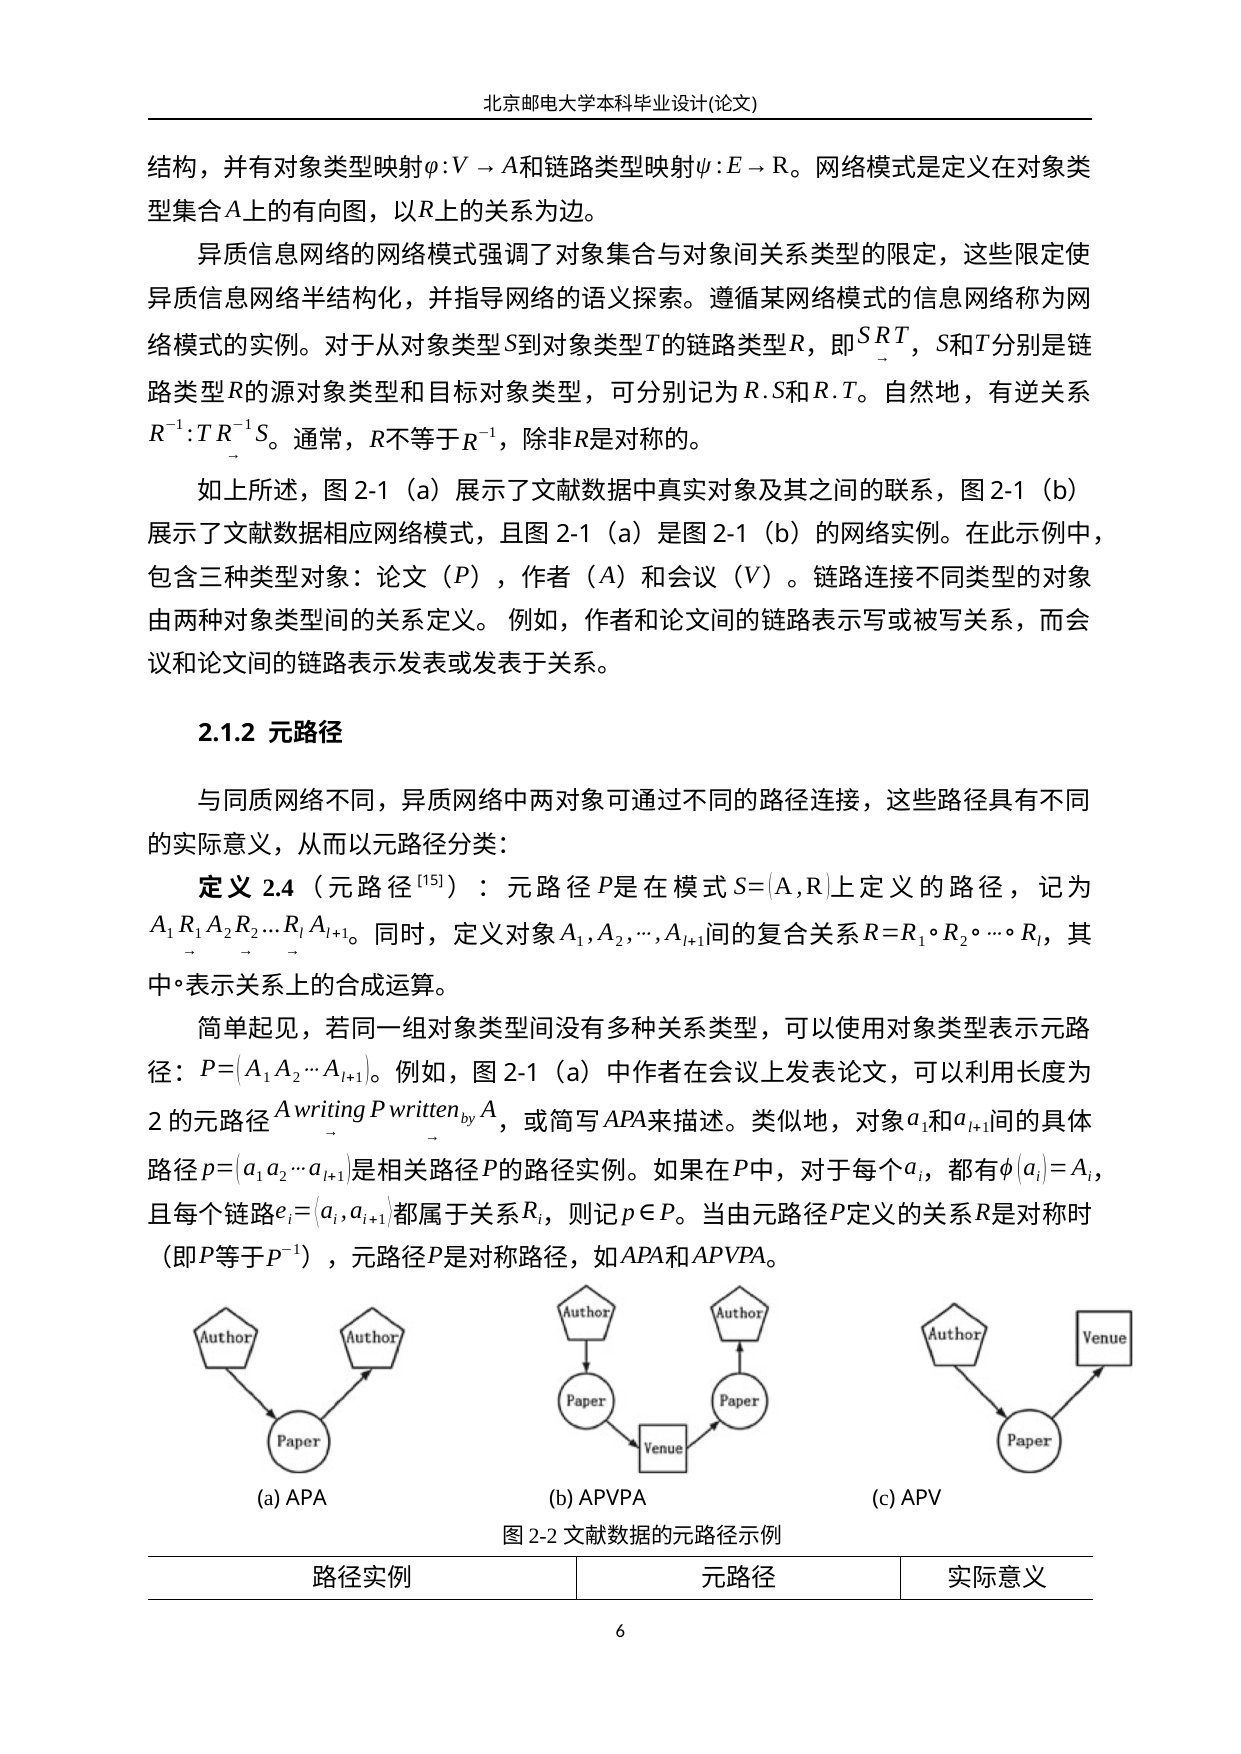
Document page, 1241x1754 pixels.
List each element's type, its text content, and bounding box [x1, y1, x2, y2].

table_header 元路径 [577, 1557, 900, 1598]
table_header 路径实例 [148, 1557, 576, 1598]
text 图2-2 文献数据的元路径示例 [148, 1518, 1092, 1550]
picture [191, 1281, 1137, 1477]
table_header 实际意义 [901, 1557, 1093, 1598]
text 与同质网络不同，异质网络中两对象可通过不同的路径连接，这些路径具有不同的实际意义，从而以元路径分类： [148, 781, 1092, 861]
text 异质信息网络的网络模式强调了对象集合与对象间关系类型的限定，这些限定使异质信息网络半结构化，并指导网络的语义探索。遵循某网络模式的信息网络称为网络模式的实例。对于从对象类型到对象类型的链路类型，即，和分别是链路类型的源对象类型和目标对象类型，可分别记为和。自然地，有逆关系。通常，不等于，除非是对称的。 [148, 234, 1092, 463]
text (a) APA (b) APVPA (c) APV [148, 1482, 1092, 1512]
subtitle 2.1.2 元路径 [148, 712, 1092, 749]
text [148, 148, 1092, 227]
text 简单起见，若同一组对象类型间没有多种关系类型，可以使用对象类型表示元路径：。例如，图2-1（a）中作者在会议上发表论文，可以利用长度为2的元路径，或简写来描述。类似地，对象和间的具体路径是相关路径的路径实例。如果在中，对于每个，都有，且每个链路都属于关系，则记。当由元路径定义的关系是对称时（即等于），元路径是对称路径，如和。 [148, 1009, 1092, 1274]
text 如上所述，图2-1（a）展示了文献数据中真实对象及其之间的联系，图2-1（b）展示了文献数据相应网络模式，且图2-1（a）是图2-1（b）的网络实例。在此示例中，包含三种类型对象：论文（），作者（）和会议（）。链路连接不同类型的对象，由两种对象类型间的关系定义。 例如，作者和论文间的链路表示写或被写关系，而会议和论文间的链路表示发表或发表于关系。 [148, 470, 1092, 680]
text 定义2.4（元路径[15]）：元路径是在模式上定义的路径，记为。同时，定义对象间的复合关系，其中表示关系上的合成运算。 [148, 868, 1092, 1002]
